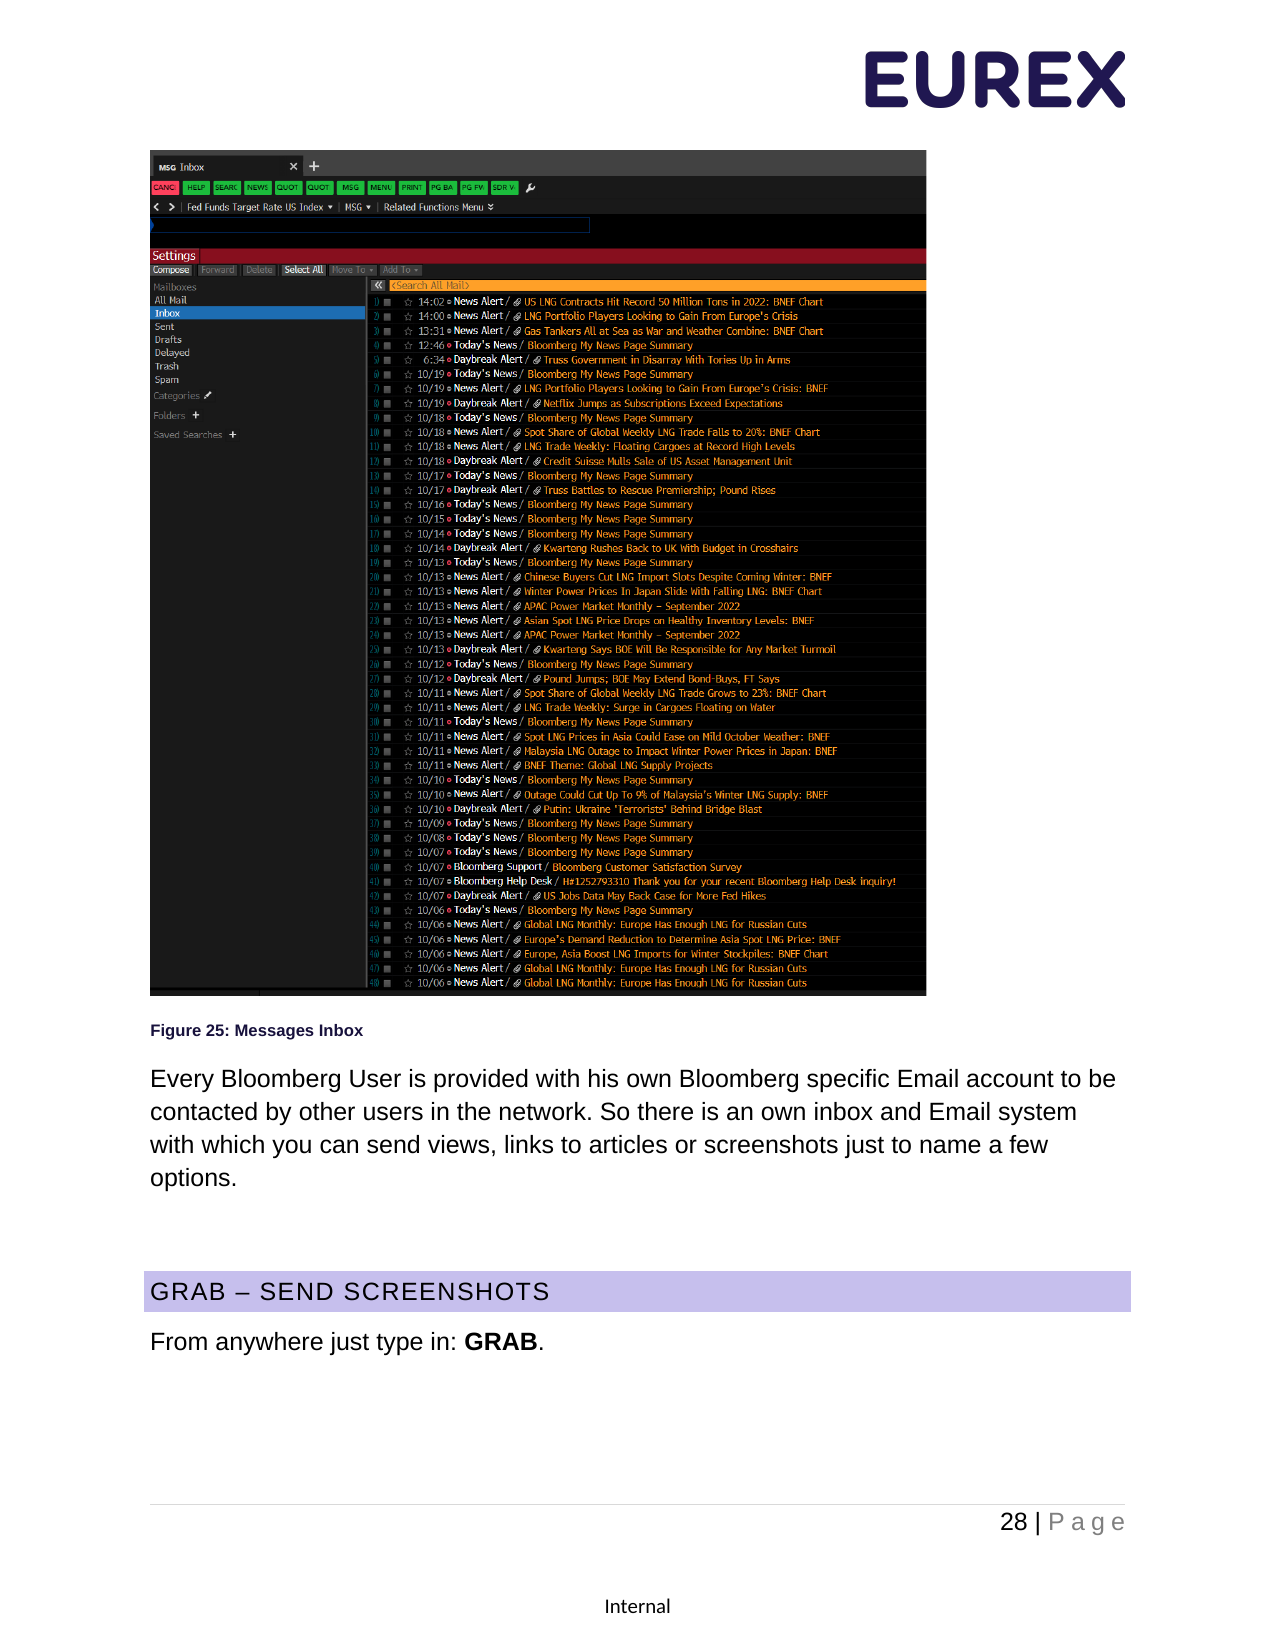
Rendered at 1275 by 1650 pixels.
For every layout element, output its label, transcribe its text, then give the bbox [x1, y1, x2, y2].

text From anywhere just type in: GRAB. [150, 1327, 1125, 1355]
text Every Bloomberg User is provided with his own Bloomberg specific Email account to be contacted by other users in the network. So there is an own inbox and Email system with which you can send views, links to articles or screenshots just to name a few options. [150, 1064, 1125, 1192]
text Figure 25: Messages Inbox [150, 1021, 1125, 1040]
picture [150, 150, 927, 996]
picture [865, 51, 1125, 108]
subtitle GRAB – Send screenshots [150, 1277, 1125, 1306]
